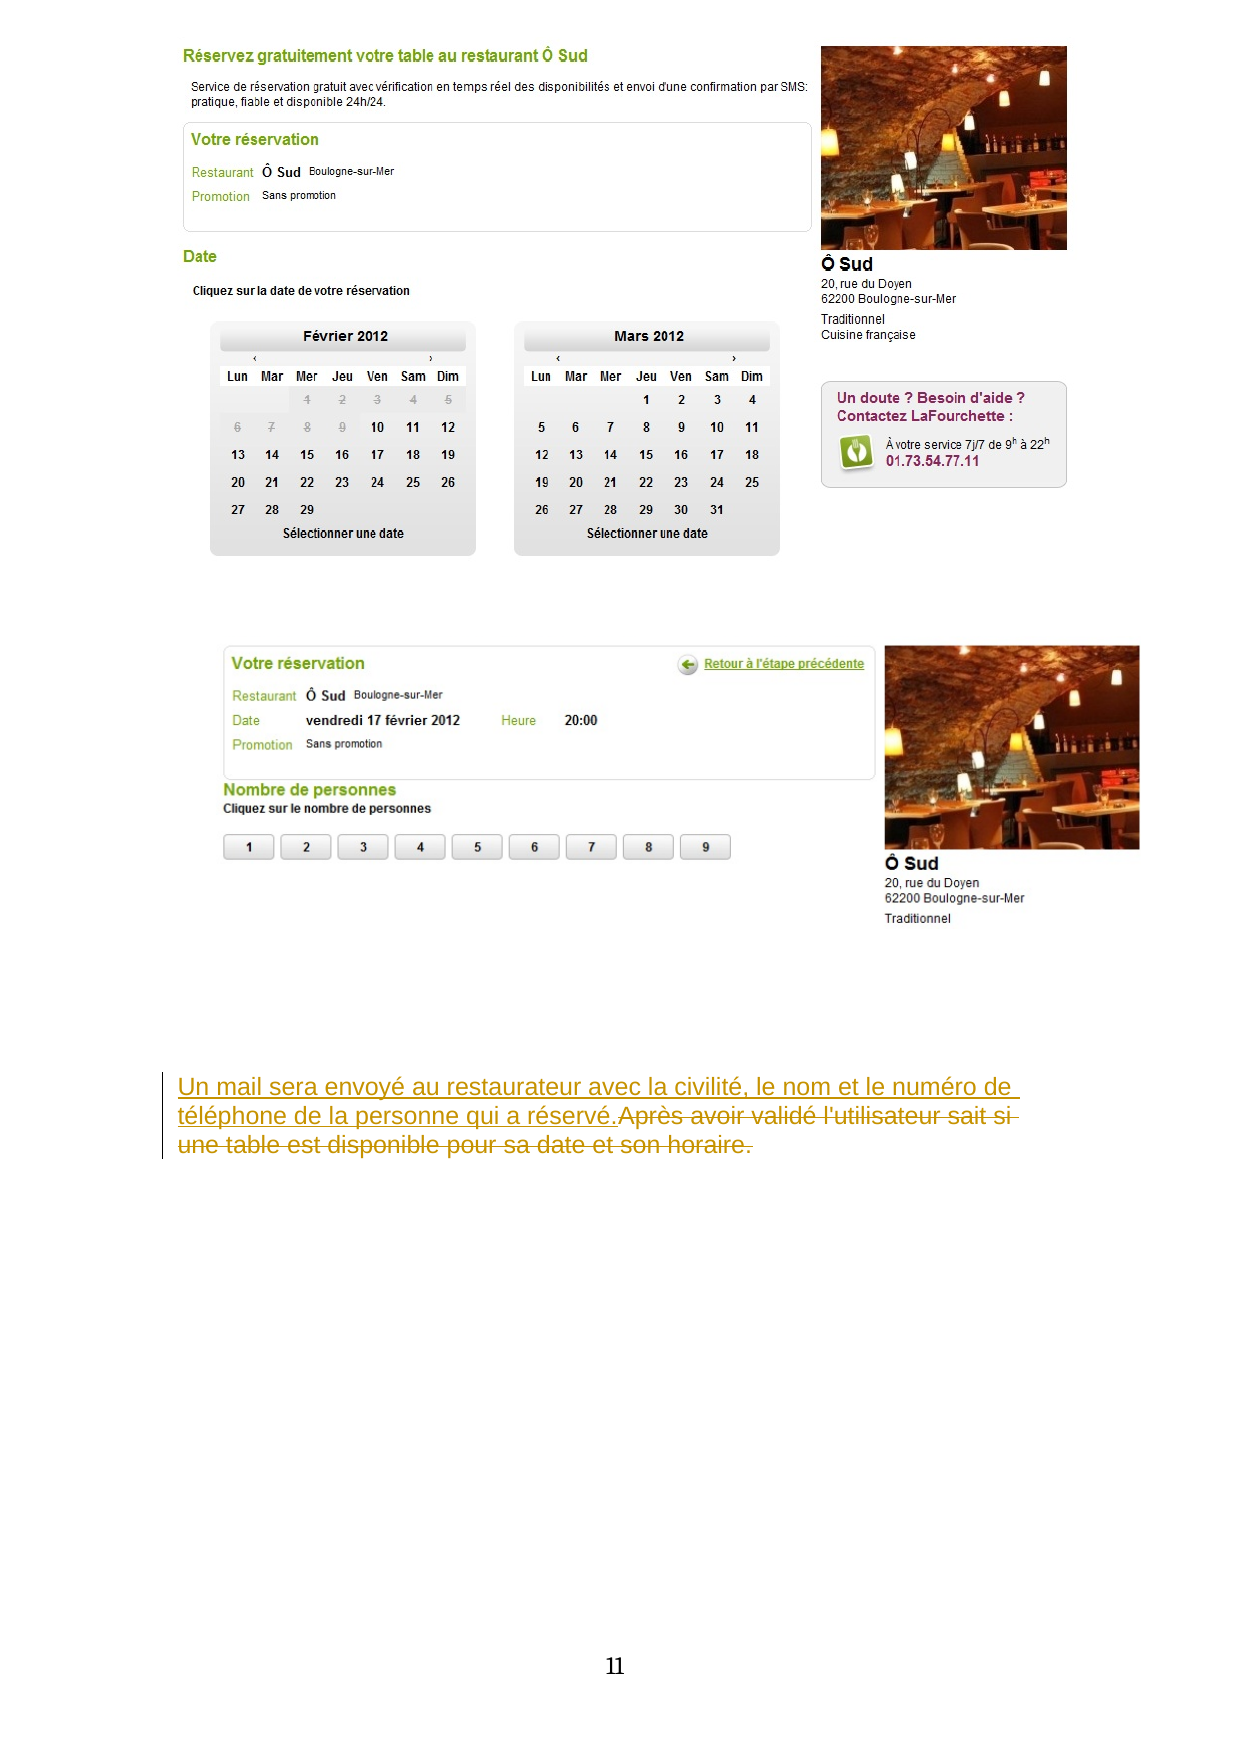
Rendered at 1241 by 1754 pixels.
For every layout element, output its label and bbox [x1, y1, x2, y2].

picture [177, 37, 1078, 570]
picture [214, 636, 1141, 929]
